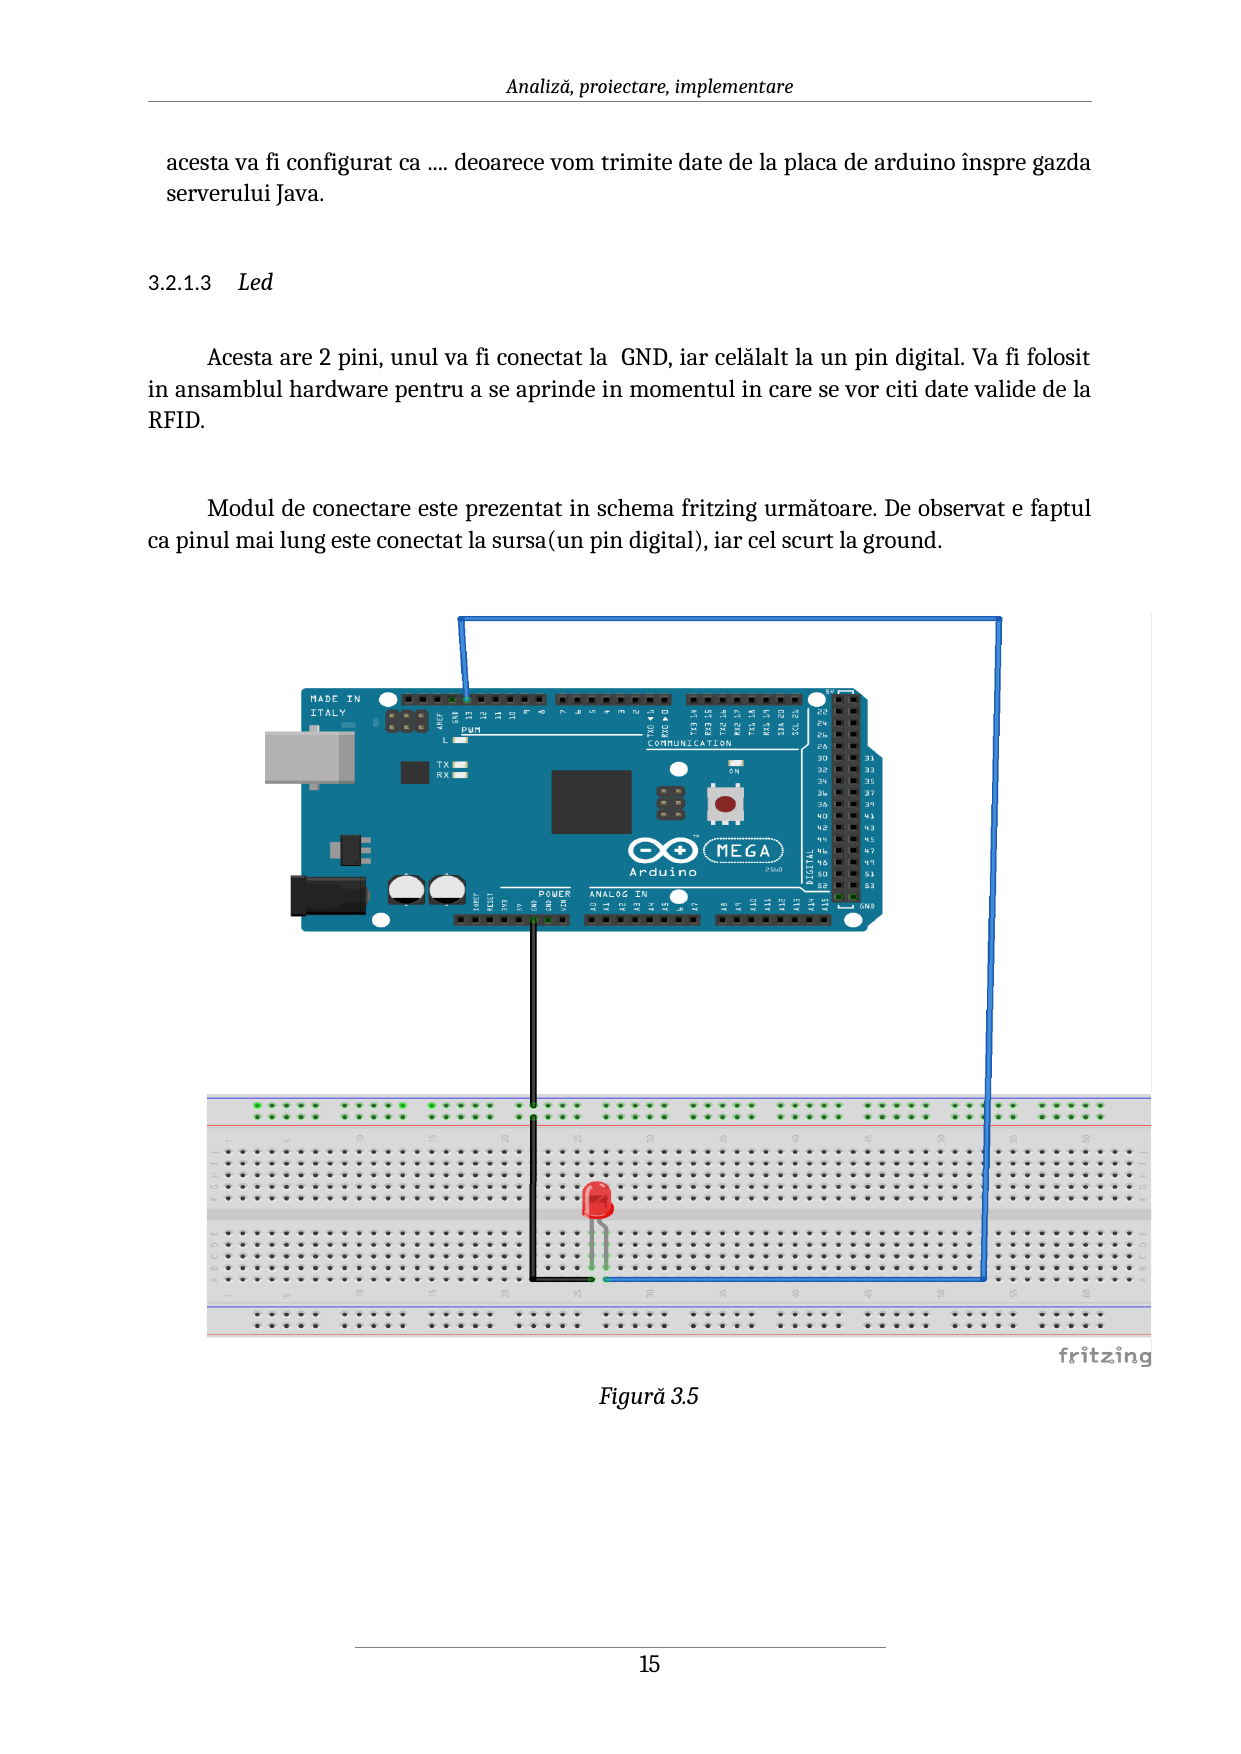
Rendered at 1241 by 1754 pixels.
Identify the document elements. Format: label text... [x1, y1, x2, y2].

subtitle Led [148, 267, 1092, 296]
text Acesta are 2 pini, unul va fi conectat la GND, iar celălalt la un pin digital. Va fi folosit in ansamblul hardware pentru a se aprinde in momentul in care se vor citi date valide de la RFID. [148, 343, 1092, 435]
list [166, 148, 1092, 208]
picture [206, 613, 1152, 1367]
text Modul de conectare este prezentat in schema fritzing următoare. De observat e faptul ca pinul mai lung este conectat la sursa(un pin digital), iar cel scurt la ground. [148, 494, 1092, 554]
